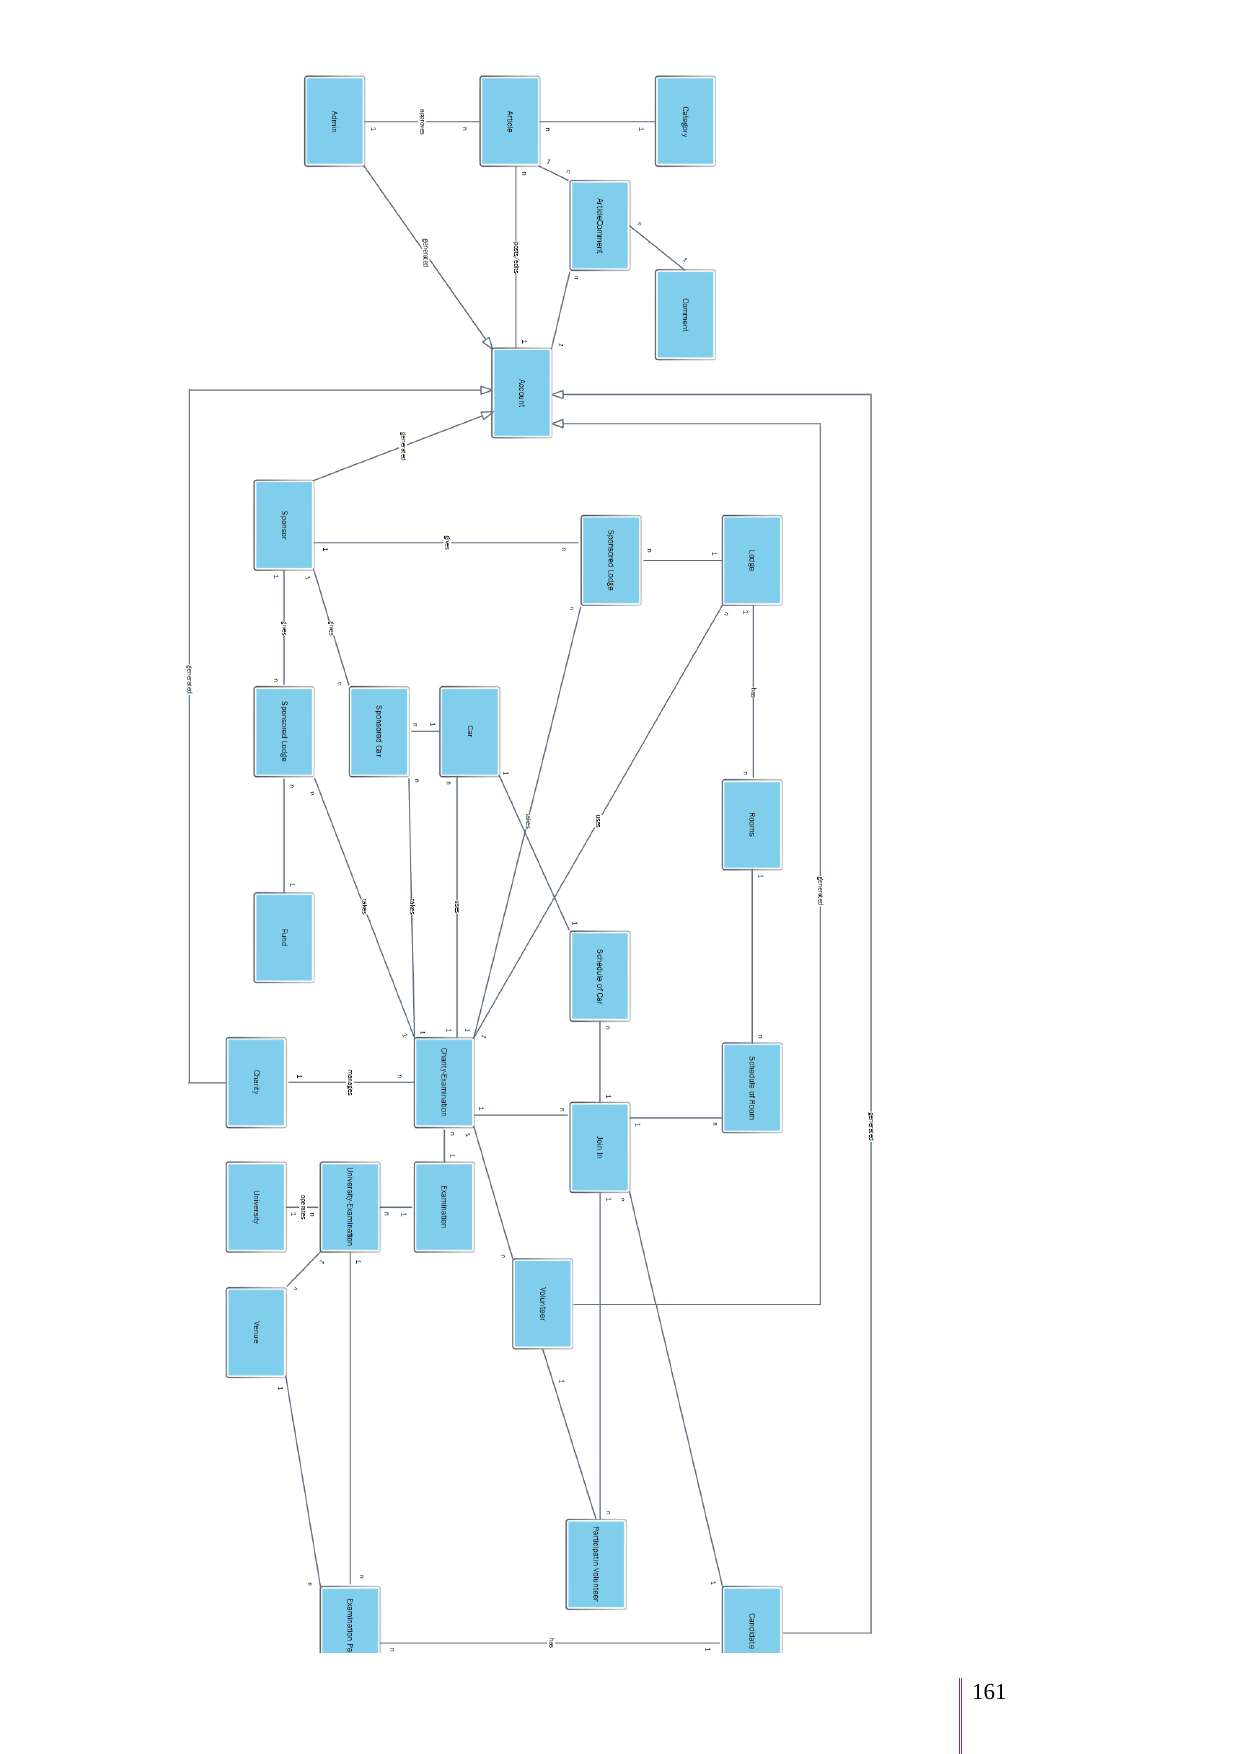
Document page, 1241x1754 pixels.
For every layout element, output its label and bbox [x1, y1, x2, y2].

picture [142, 75, 913, 1653]
